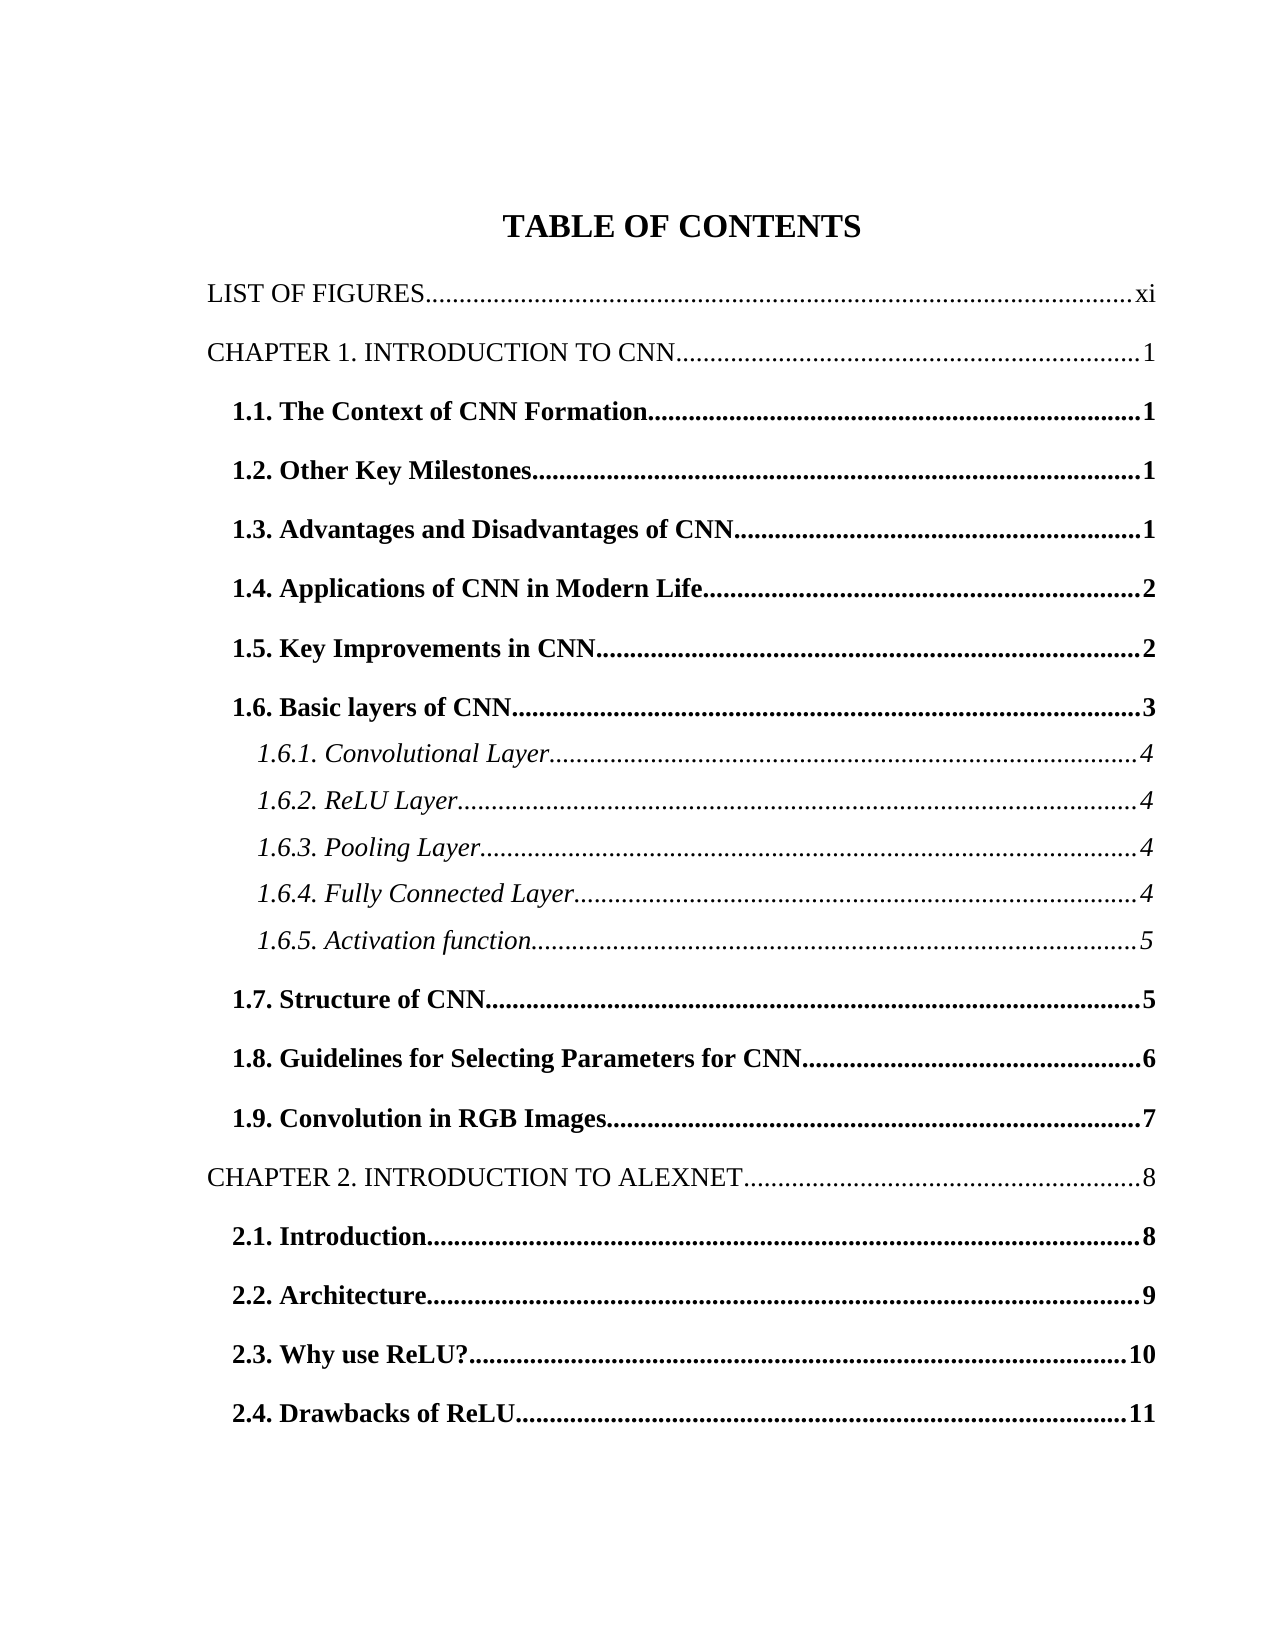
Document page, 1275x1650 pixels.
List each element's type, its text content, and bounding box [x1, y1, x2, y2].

text 2.1. Introduction 8 [232, 1220, 1157, 1251]
text 1.8. Guidelines for Selecting Parameters for CNN 6 [232, 1043, 1157, 1074]
text LIST OF FIGURES xi [207, 277, 1157, 308]
text 1.6.2. ReLU Layer 4 [257, 784, 1157, 815]
text 1.3. Advantages and Disadvantages of CNN 1 [232, 513, 1157, 544]
text 1.1. The Context of CNN Formation 1 [232, 395, 1157, 426]
text 1.6.4. Fully Connected Layer 4 [257, 878, 1157, 909]
text 1.7. Structure of CNN 5 [232, 983, 1157, 1014]
text 1.6.5. Activation function 5 [257, 924, 1157, 955]
text 1.4. Applications of CNN in Modern Life 2 [232, 573, 1157, 604]
text 1.6.3. Pooling Layer 4 [257, 831, 1157, 862]
text 1.6. Basic layers of CNN 3 [232, 691, 1157, 722]
text CHAPTER 1. INTRODUCTION TO CNN 1 [207, 336, 1157, 367]
text 1.5. Key Improvements in CNN 2 [232, 632, 1157, 663]
text 2.2. Architecture 9 [232, 1279, 1157, 1310]
text 1.6.1. Convolutional Layer 4 [257, 738, 1157, 769]
text 2.3. Why use ReLU? 10 [232, 1338, 1157, 1369]
text TABLE OF CONTENTS [207, 207, 1157, 245]
text 2.4. Drawbacks of ReLU 11 [232, 1398, 1157, 1429]
text 1.2. Other Key Milestones 1 [232, 454, 1157, 485]
text CHAPTER 2. INTRODUCTION TO ALEXNET 8 [207, 1161, 1157, 1192]
text 1.9. Convolution in RGB Images 7 [232, 1102, 1157, 1133]
